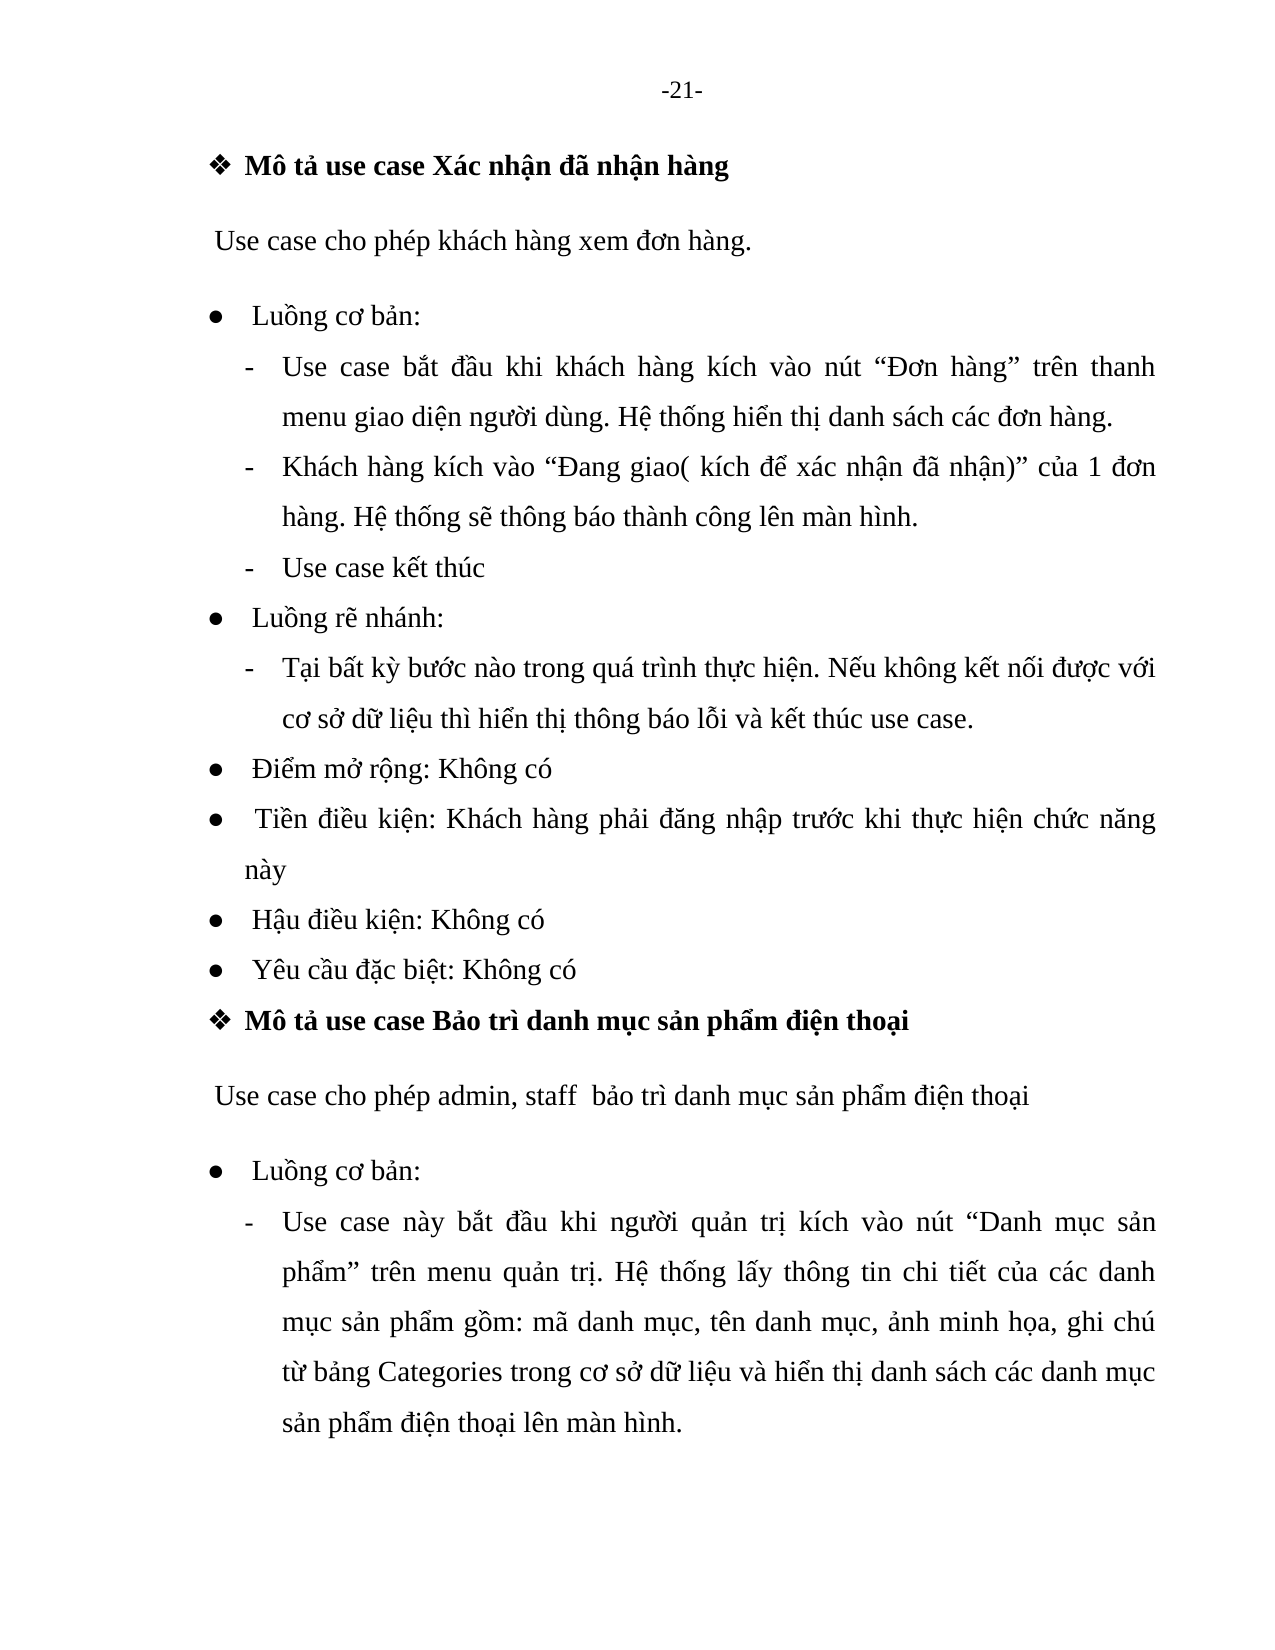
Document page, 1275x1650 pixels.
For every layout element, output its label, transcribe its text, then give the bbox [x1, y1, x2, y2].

list Tại bất kỳ bước nào trong quá trình thực hiện. Nếu không kết nối được với cơ sở dữ liệu thì hiển thị thông báo lỗi và kết thúc use case. [244, 651, 1157, 734]
list Luồng cơ bản: [207, 1153, 1157, 1187]
list Yêu cầu đặc biệt: Không có [207, 952, 1157, 986]
list Mô tả use case Xác nhận đã nhận hàng [207, 148, 1157, 181]
list Tiền điều kiện: Khách hàng phải đăng nhập trước khi thực hiện chức năng này [207, 801, 1157, 885]
list Luồng cơ bản: [207, 298, 1157, 332]
text Use case cho phép admin, staff bảo trì danh mục sản phẩm điện thoại [207, 1078, 1157, 1112]
list Luồng rẽ nhánh: [207, 600, 1157, 634]
list Mô tả use case Bảo trì danh mục sản phẩm điện thoại [207, 1003, 1157, 1036]
list Use case bắt đầu khi khách hàng kích vào nút “Đơn hàng” trên thanh menu giao diện người dùng. Hệ thống hiển thị danh sách các đơn hàng. [244, 349, 1157, 432]
list Khách hàng kích vào “Đang giao( kích để xác nhận đã nhận)” của 1 đơn hàng. Hệ thống sẽ thông báo thành công lên màn hình. [244, 449, 1157, 533]
list Hậu điều kiện: Không có [207, 902, 1157, 936]
list Use case này bắt đầu khi người quản trị kích vào nút “Danh mục sản phẩm” trên menu quản trị. Hệ thống lấy thông tin chi tiết của các danh mục sản phẩm gồm: mã danh mục, tên danh mục, ảnh minh họa, ghi chú từ bảng Categories trong cơ sở dữ liệu và hiển thị danh sách các danh mục sản phẩm điện thoại lên màn hình. [244, 1204, 1157, 1438]
list Điểm mở rộng: Không có [207, 751, 1157, 785]
text Use case cho phép khách hàng xem đơn hàng. [207, 223, 1157, 257]
list Use case kết thúc [244, 550, 1157, 583]
